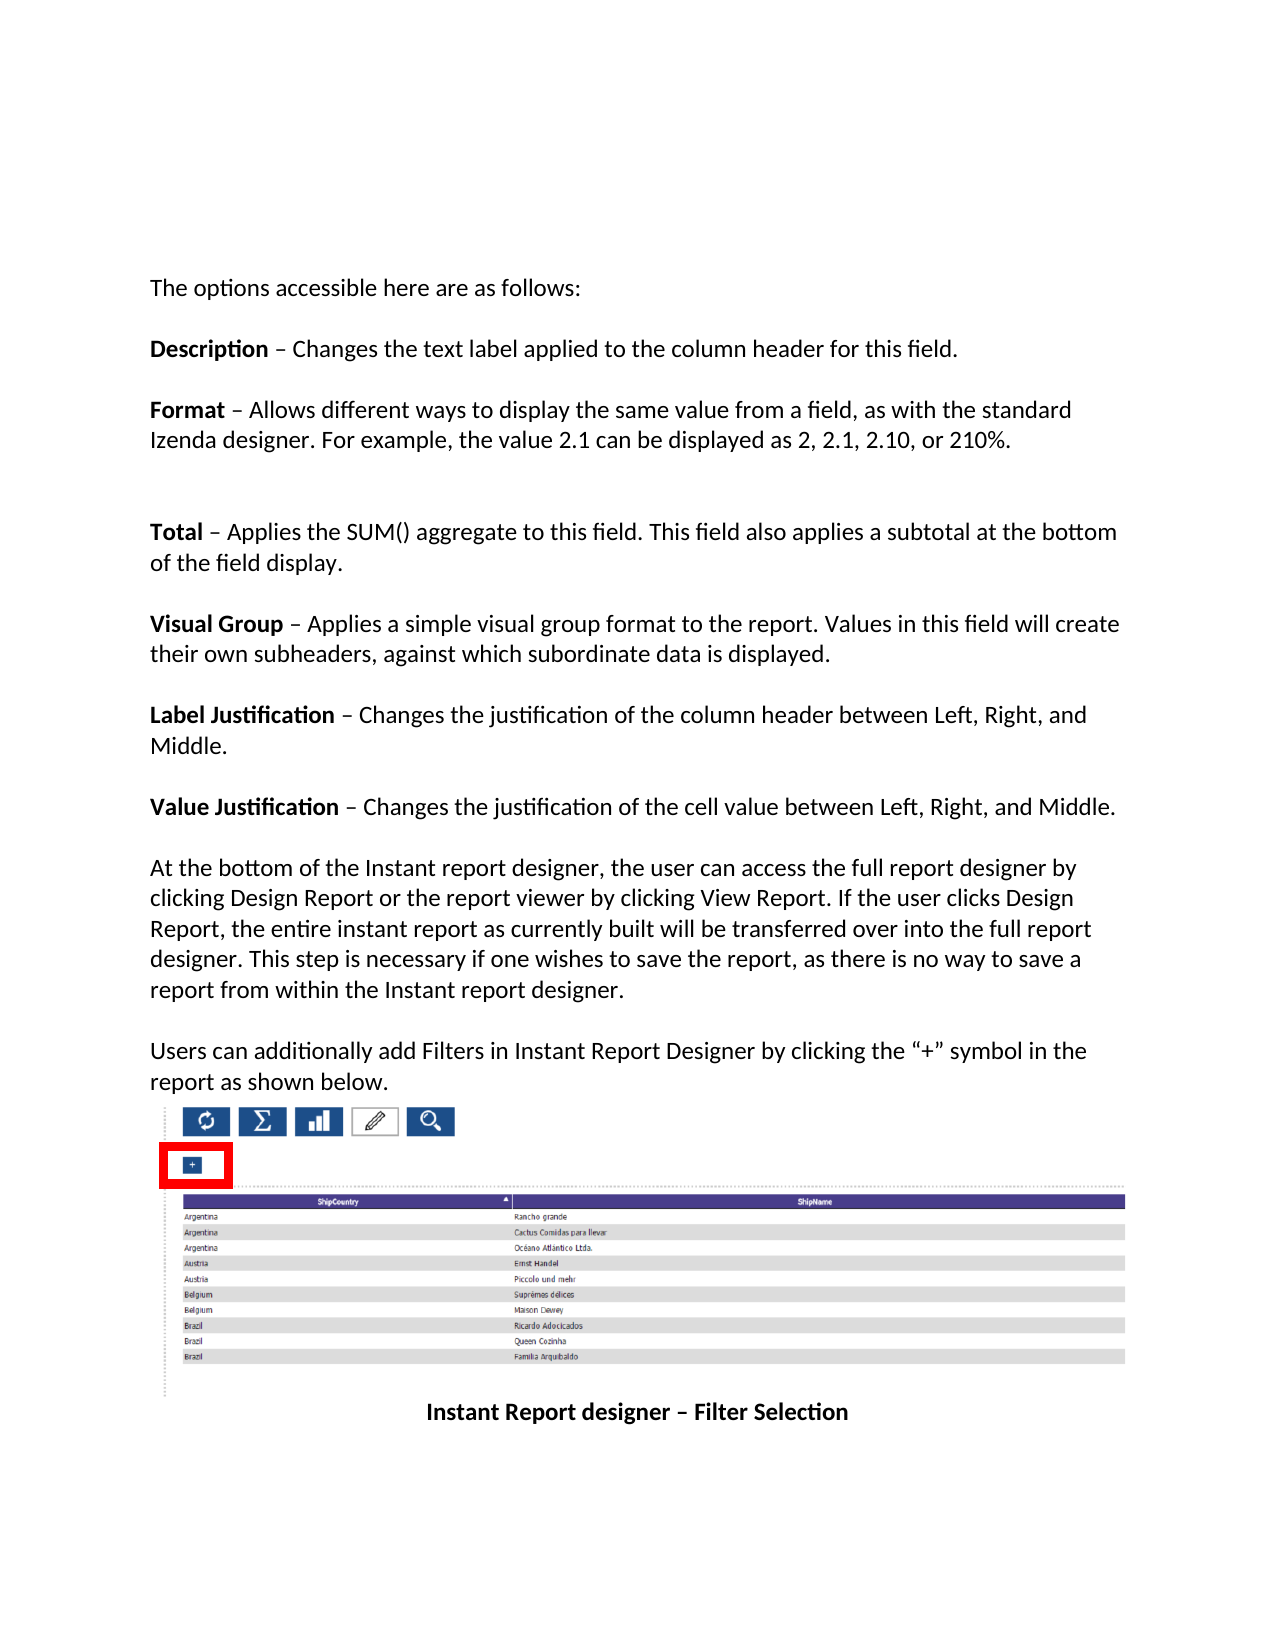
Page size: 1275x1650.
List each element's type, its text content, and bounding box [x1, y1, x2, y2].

text Value Justification – Changes the justification of the cell value between Left, Right, and Middle. At the bottom of the Instant report designer, the user can access the full report designer by clicking Design Report or the report viewer by clicking View Report. If the user clicks Design Report, the entire instant report as currently built will be transferred over into the full report designer. This step is necessary if one wishes to save the report, as there is no way to save a report from within the Instant report designer. [150, 791, 1125, 1004]
text Format – Allows different ways to display the same value from a field, as with the standard Izenda designer. For example, the value 2.1 can be displayed as 2, 2.1, 2.10, or 210%. [150, 394, 1125, 455]
text Total – Applies the SUM() aggregate to this field. This field also applies a subtotal at the bottom of the field display. Visual Group – Applies a simple visual group format to the report. Values in this field will create their own subheaders, against which subordinate data is displayed. [150, 516, 1125, 669]
text The options accessible here are as follows: [150, 272, 1125, 303]
picture [150, 1096, 1125, 1397]
text Label Justification – Changes the justification of the column header between Left, Right, and Middle. [150, 699, 1125, 791]
text Users can additionally add Filters in Instant Report Designer by clicking the “+” symbol in the report as shown below. [150, 1035, 1125, 1096]
text Instant Report designer – Filter Selection [150, 1397, 1125, 1427]
text Description – Changes the text label applied to the column header for this field. [150, 333, 1125, 364]
